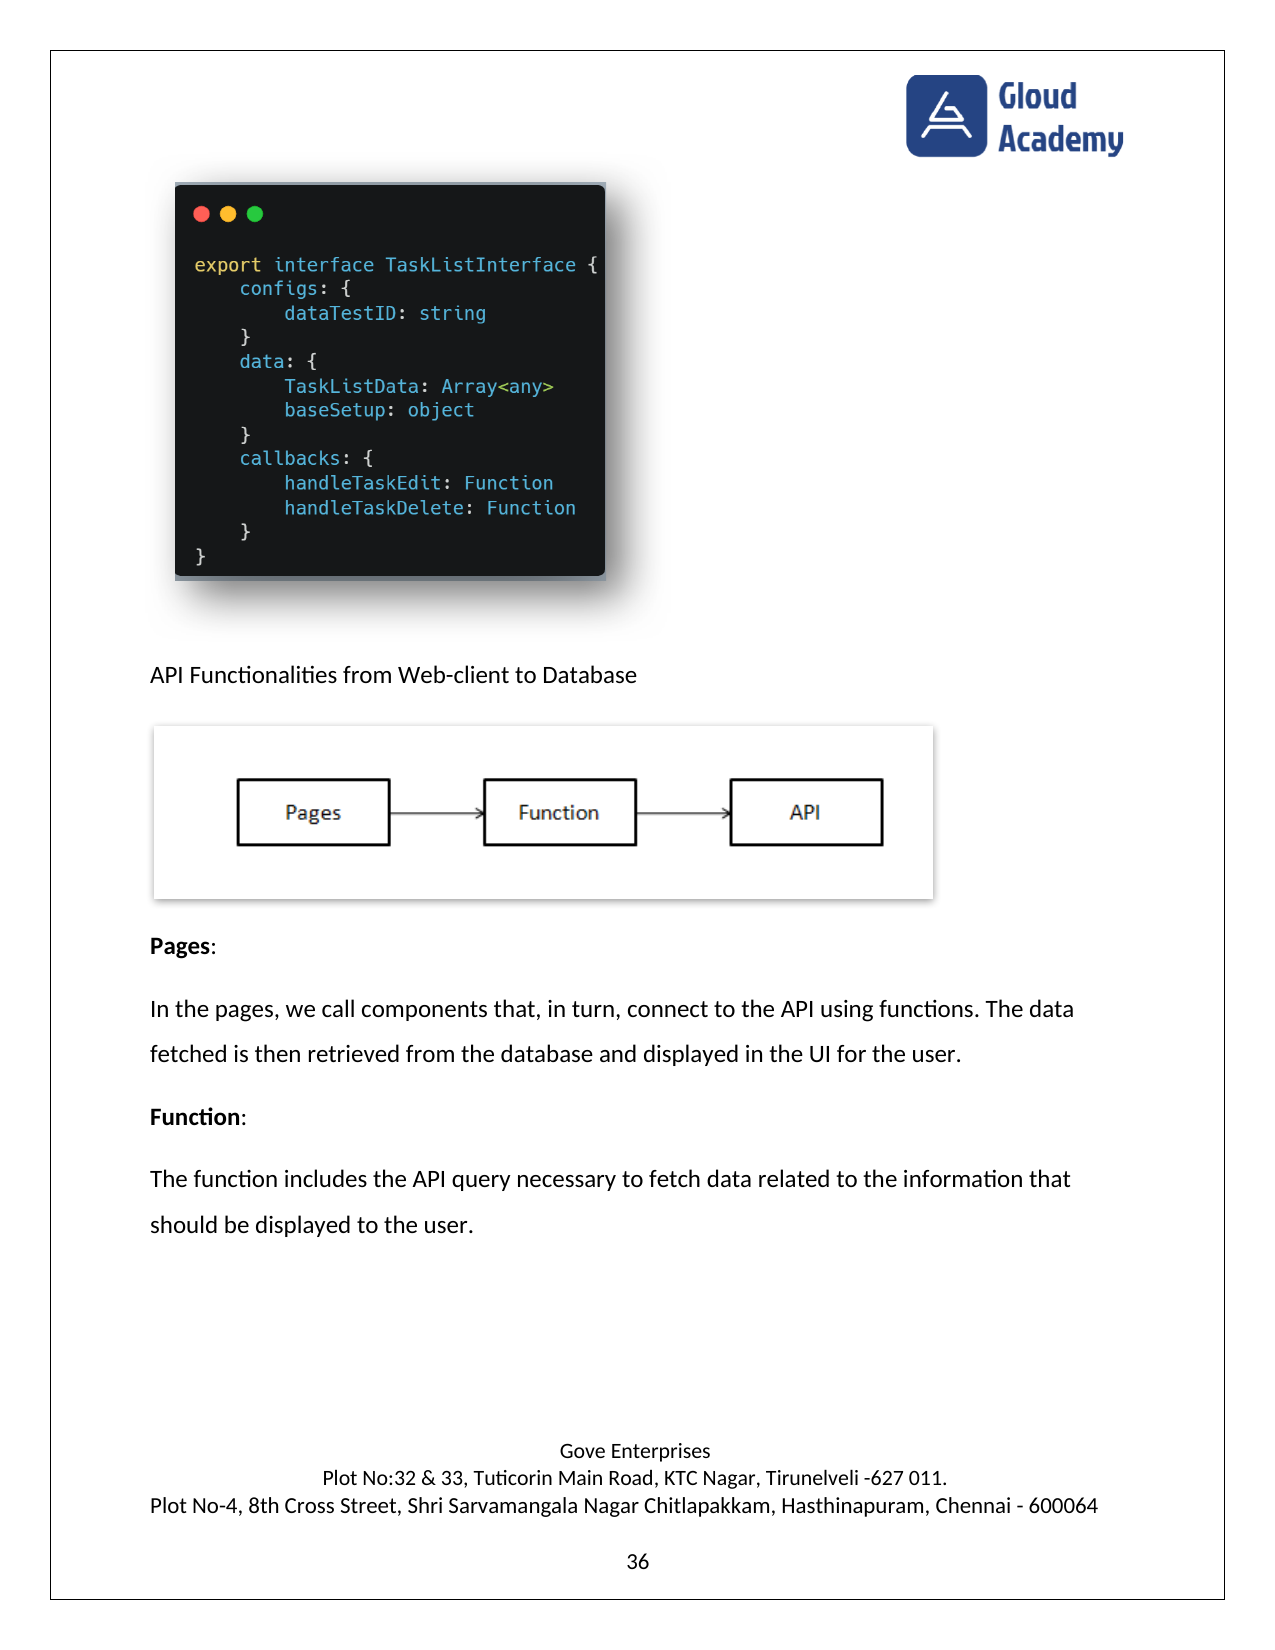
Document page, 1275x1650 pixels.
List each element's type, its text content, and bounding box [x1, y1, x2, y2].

text Function: [150, 1101, 1125, 1131]
picture [906, 75, 1125, 158]
text API Functionalities from Web-client to Database [150, 659, 1125, 690]
picture [175, 182, 607, 581]
picture [169, 741, 919, 884]
text Pages: [150, 930, 1125, 961]
text The function includes the API query necessary to fetch data related to the information that should be displayed to the user. [150, 1163, 1125, 1239]
text In the pages, we call components that, in turn, connect to the API using functions. The data fetched is then retrieved from the database and displayed in the UI for the user. [150, 993, 1125, 1069]
